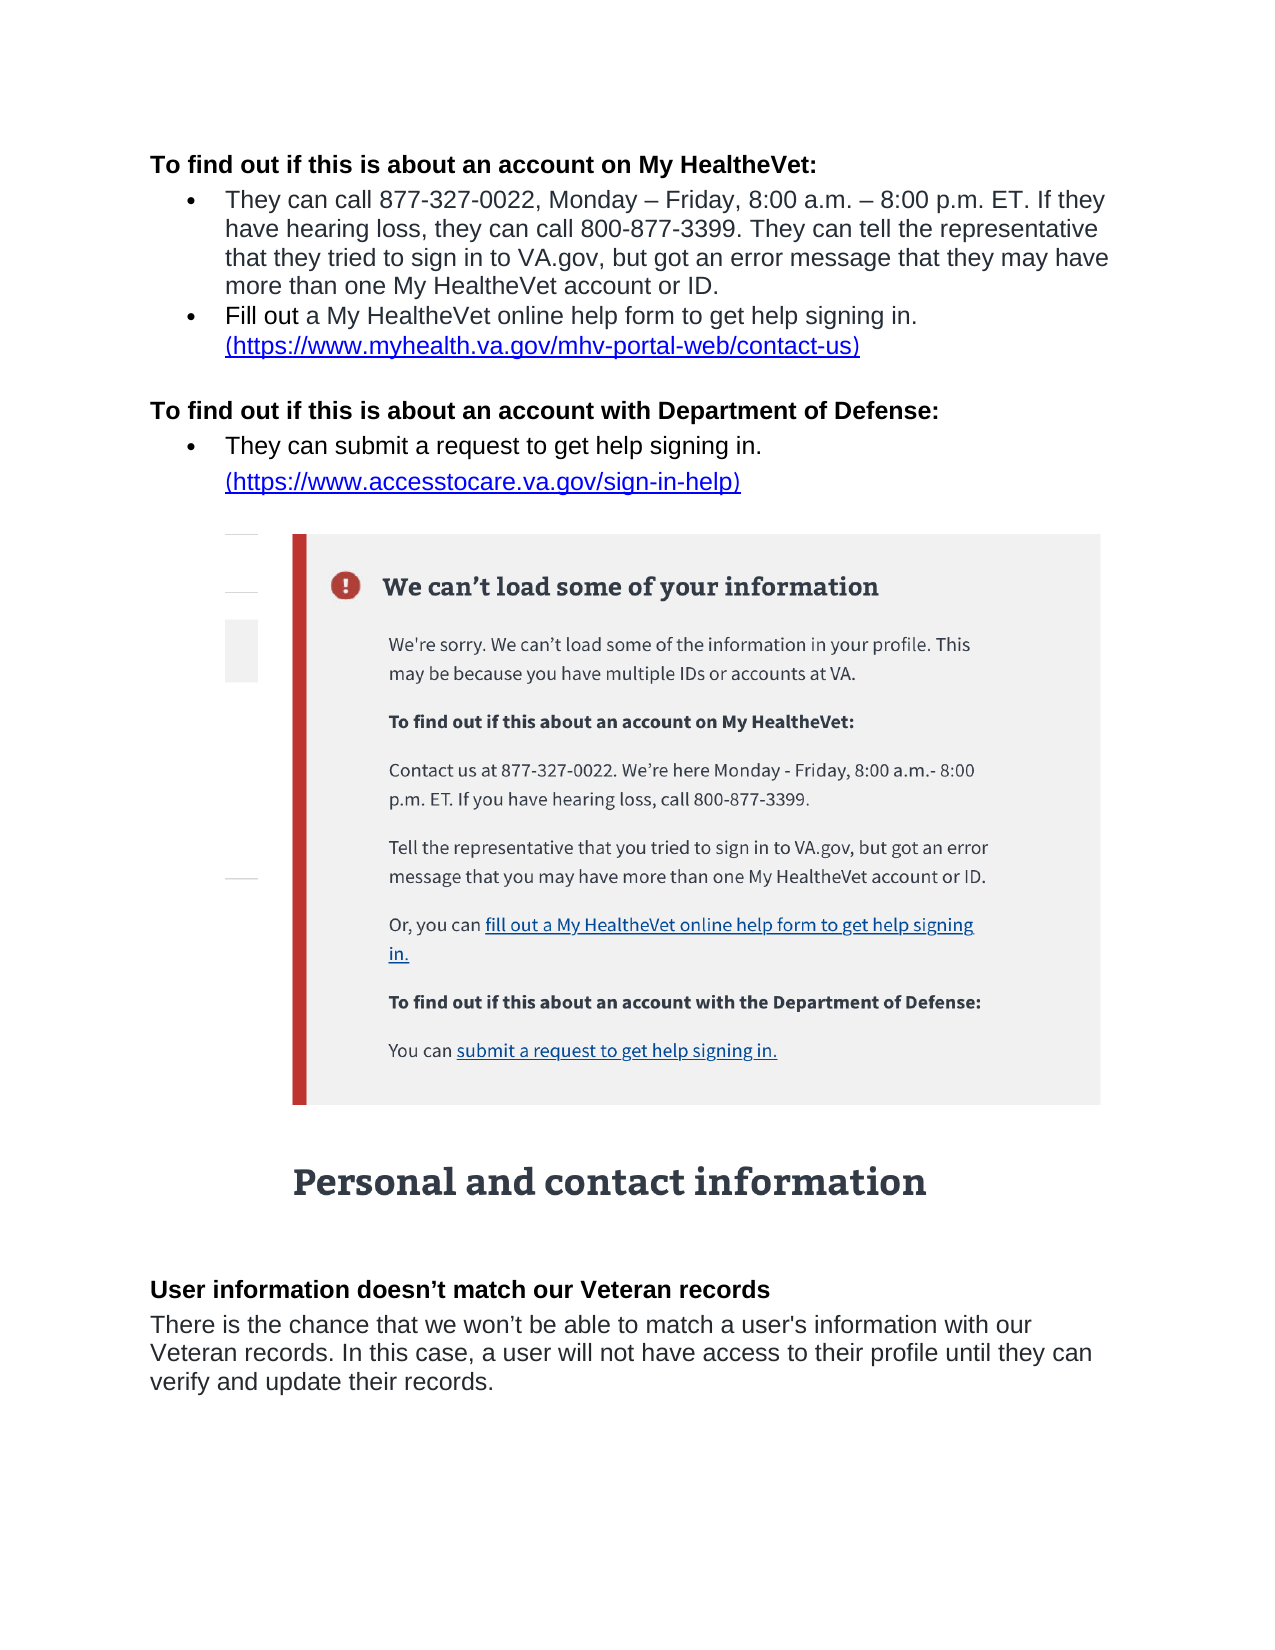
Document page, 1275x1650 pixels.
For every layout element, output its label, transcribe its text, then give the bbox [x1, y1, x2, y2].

list They can submit a request to get help signing in. [187, 431, 1125, 460]
list They can call 877-327-0022, Monday – Friday, 8:00 a.m. – 8:00 p.m. ET. If they have hearing loss, they can call 800-877-3399. They can tell the representative that they tried to sign in to VA.gov, but got an error message that they may have more than one My HealtheVet account or ID. [187, 185, 1125, 300]
text (https://www.accesstocare.va.gov/sign-in-help) [225, 466, 1125, 497]
picture [225, 502, 1200, 1221]
list Fill out a My HealtheVet online help form to get help signing in. (https://www.myhealth.va.gov/mhv-portal-web/contact-us) [187, 300, 1125, 361]
text To find out if this is about an account with Department of Defense: [150, 396, 1125, 425]
text User information doesn’t match our Veteran records [150, 1275, 1125, 1303]
text There is the chance that we won’t be able to match a user's information with our Veteran records. In this case, a user will not have access to their profile until they can verify and update their records. [150, 1310, 1125, 1396]
text To find out if this is about an account on My HealtheVet: [150, 150, 1125, 179]
